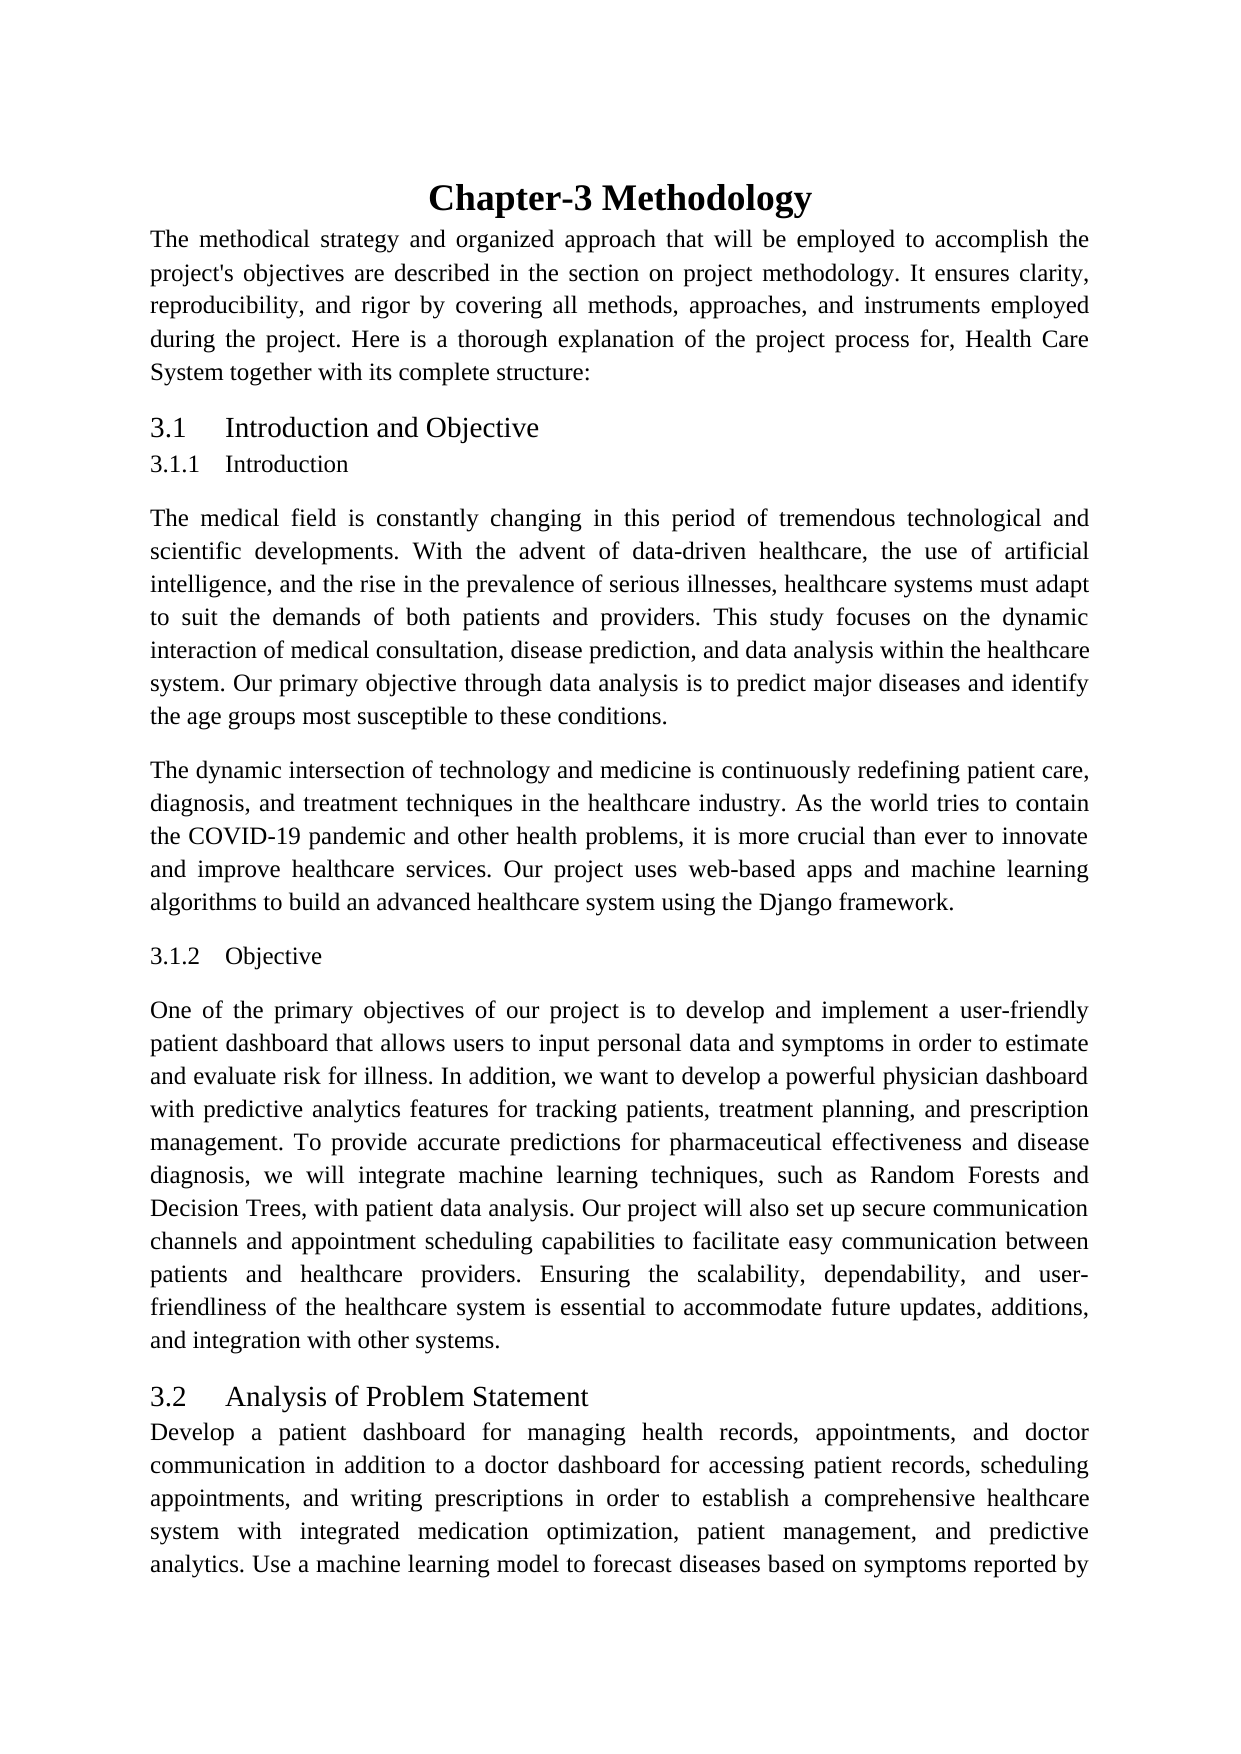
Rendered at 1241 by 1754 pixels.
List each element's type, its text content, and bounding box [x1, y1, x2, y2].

text One of the primary objectives of our project is to develop and implement a user-friendly patient dashboard that allows users to input personal data and symptoms in order to estimate and evaluate risk for illness. In addition, we want to develop a powerful physician dashboard with predictive analytics features for tracking patients, treatment planning, and prescription management. To provide accurate predictions for pharmaceutical effectiveness and disease diagnosis, we will integrate machine learning techniques, such as Random Forests and Decision Trees, with patient data analysis. Our project will also set up secure communication channels and appointment scheduling capabilities to facilitate easy communication between patients and healthcare providers. Ensuring the scalability, dependability, and user-friendliness of the healthcare system is essential to accommodate future updates, additions, and integration with other systems. [150, 995, 1090, 1354]
text 3.1.2 Objective [150, 941, 1090, 969]
text The methodical strategy and organized approach that will be employed to accomplish the project's objectives are described in the section on project methodology. It ensures clarity, reproducibility, and rigor by covering all methods, approaches, and instruments employed during the project. Here is a thorough explanation of the project process for, Health Care System together with its complete structure: [150, 224, 1090, 385]
subtitle 3.2 Analysis of Problem Statement [150, 1379, 1090, 1412]
text The dynamic intersection of technology and medicine is continuously redefining patient care, diagnosis, and treatment techniques in the healthcare industry. As the world tries to contain the COVID-19 pandemic and other health problems, it is more crucial than ever to innovate and improve healthcare services. Our project uses web-based apps and machine learning algorithms to build an advanced healthcare system using the Django framework. [150, 755, 1090, 916]
subtitle 3.1 Introduction and Objective [150, 411, 1090, 444]
text The medical field is constantly changing in this period of tremendous technological and scientific developments. With the advent of data-driven healthcare, the use of artificial intelligence, and the rise in the prevalence of serious illnesses, healthcare systems must adapt to suit the demands of both patients and providers. This study focuses on the dynamic interaction of medical consultation, disease prediction, and data analysis within the healthcare system. Our primary objective through data analysis is to predict major diseases and identify the age groups most susceptible to these conditions. [150, 503, 1090, 730]
text 3.1.1 Introduction [150, 449, 1090, 478]
subtitle Chapter-3 Methodology [150, 175, 1090, 218]
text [150, 1417, 1090, 1578]
